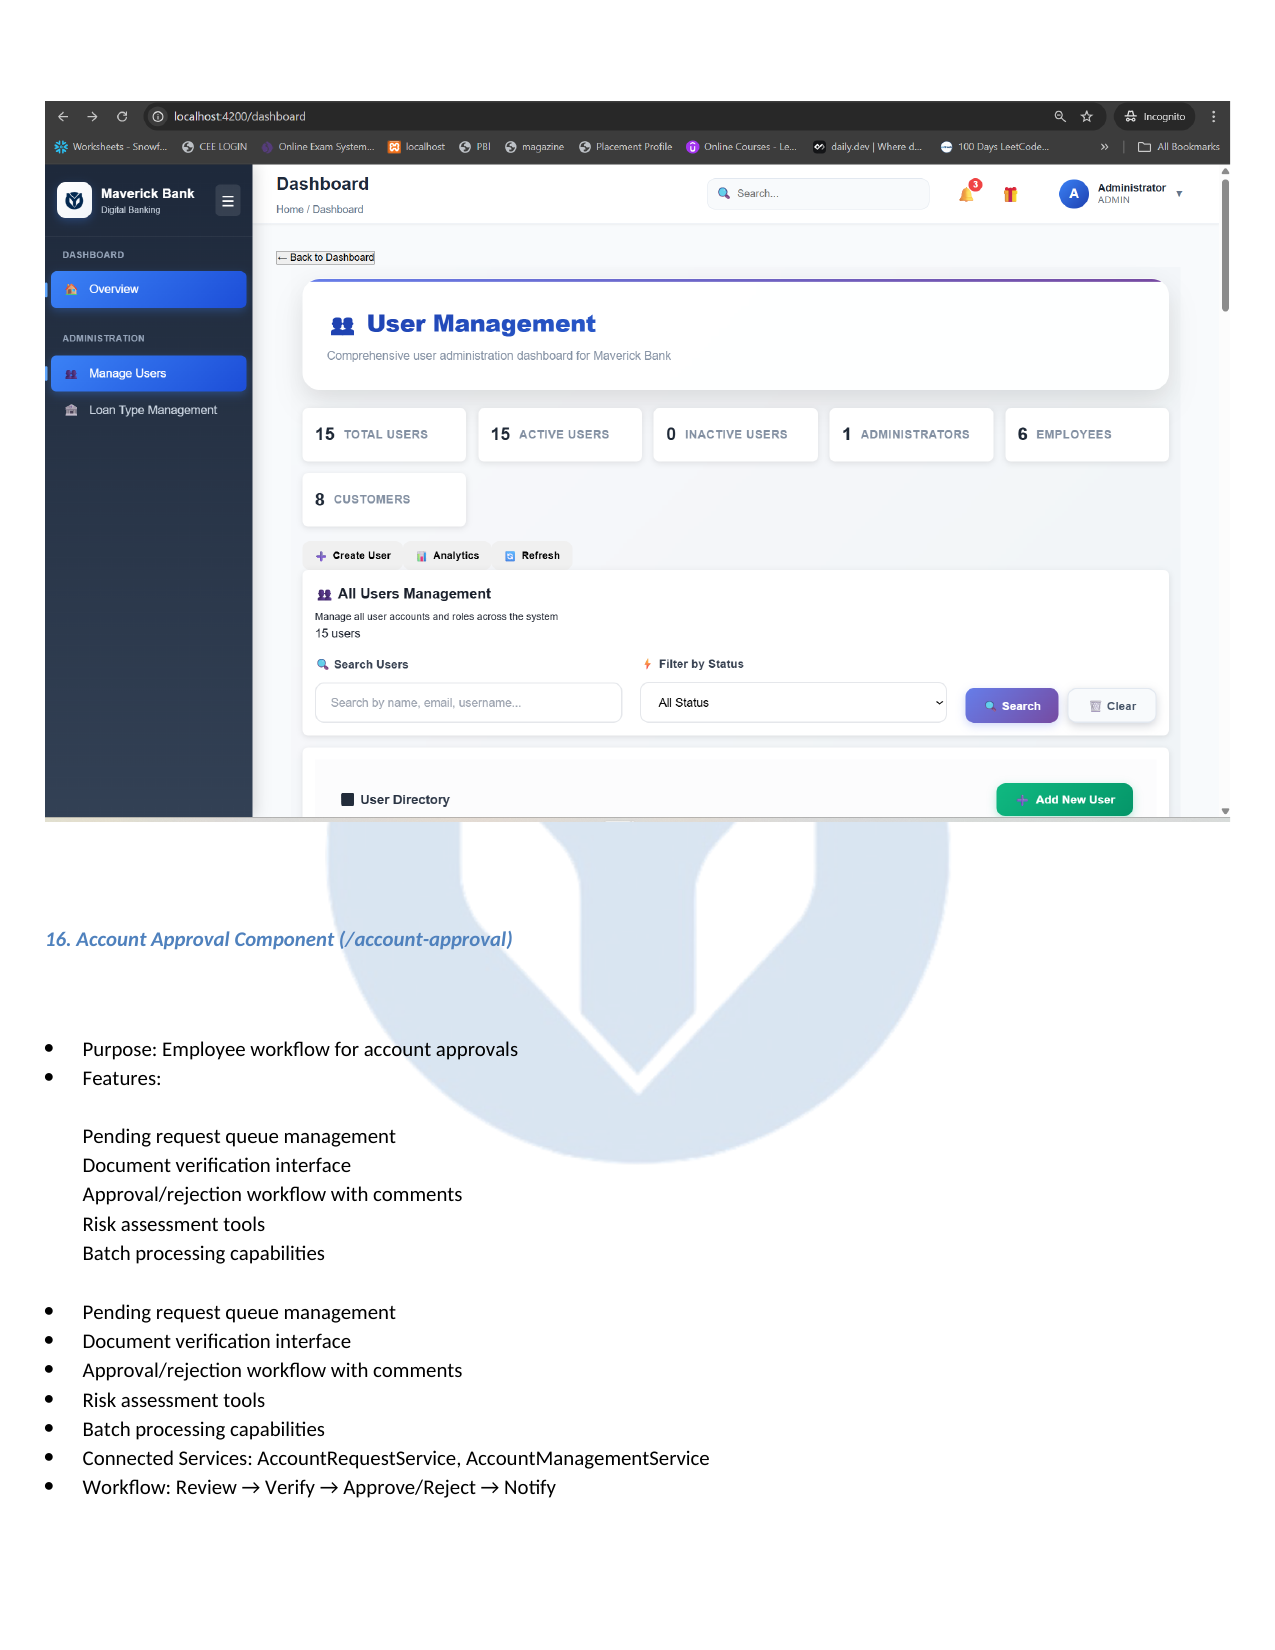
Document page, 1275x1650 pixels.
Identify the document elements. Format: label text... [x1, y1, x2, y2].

list Pending request queue management [45, 1299, 1230, 1325]
list Connected Services: AccountRequestService, AccountManagementService [45, 1445, 1230, 1471]
picture [45, 101, 1230, 822]
list Approval/rejection workflow with comments [45, 1358, 1230, 1383]
list Features: Pending request queue management Document verification interface Approval/rejection workflow with comments Risk assessment tools Batch processing capabilities [45, 1065, 1230, 1296]
list Workflow: Review → Verify → Approve/Reject → Notify [45, 1474, 1230, 1500]
list Batch processing capabilities [45, 1416, 1230, 1441]
list Document verification interface [45, 1328, 1230, 1354]
list Risk assessment tools [45, 1387, 1230, 1412]
subtitle 16. Account Approval Component (/account-approval) [45, 926, 1230, 952]
list Purpose: Employee workflow for account approvals [45, 1036, 1230, 1061]
